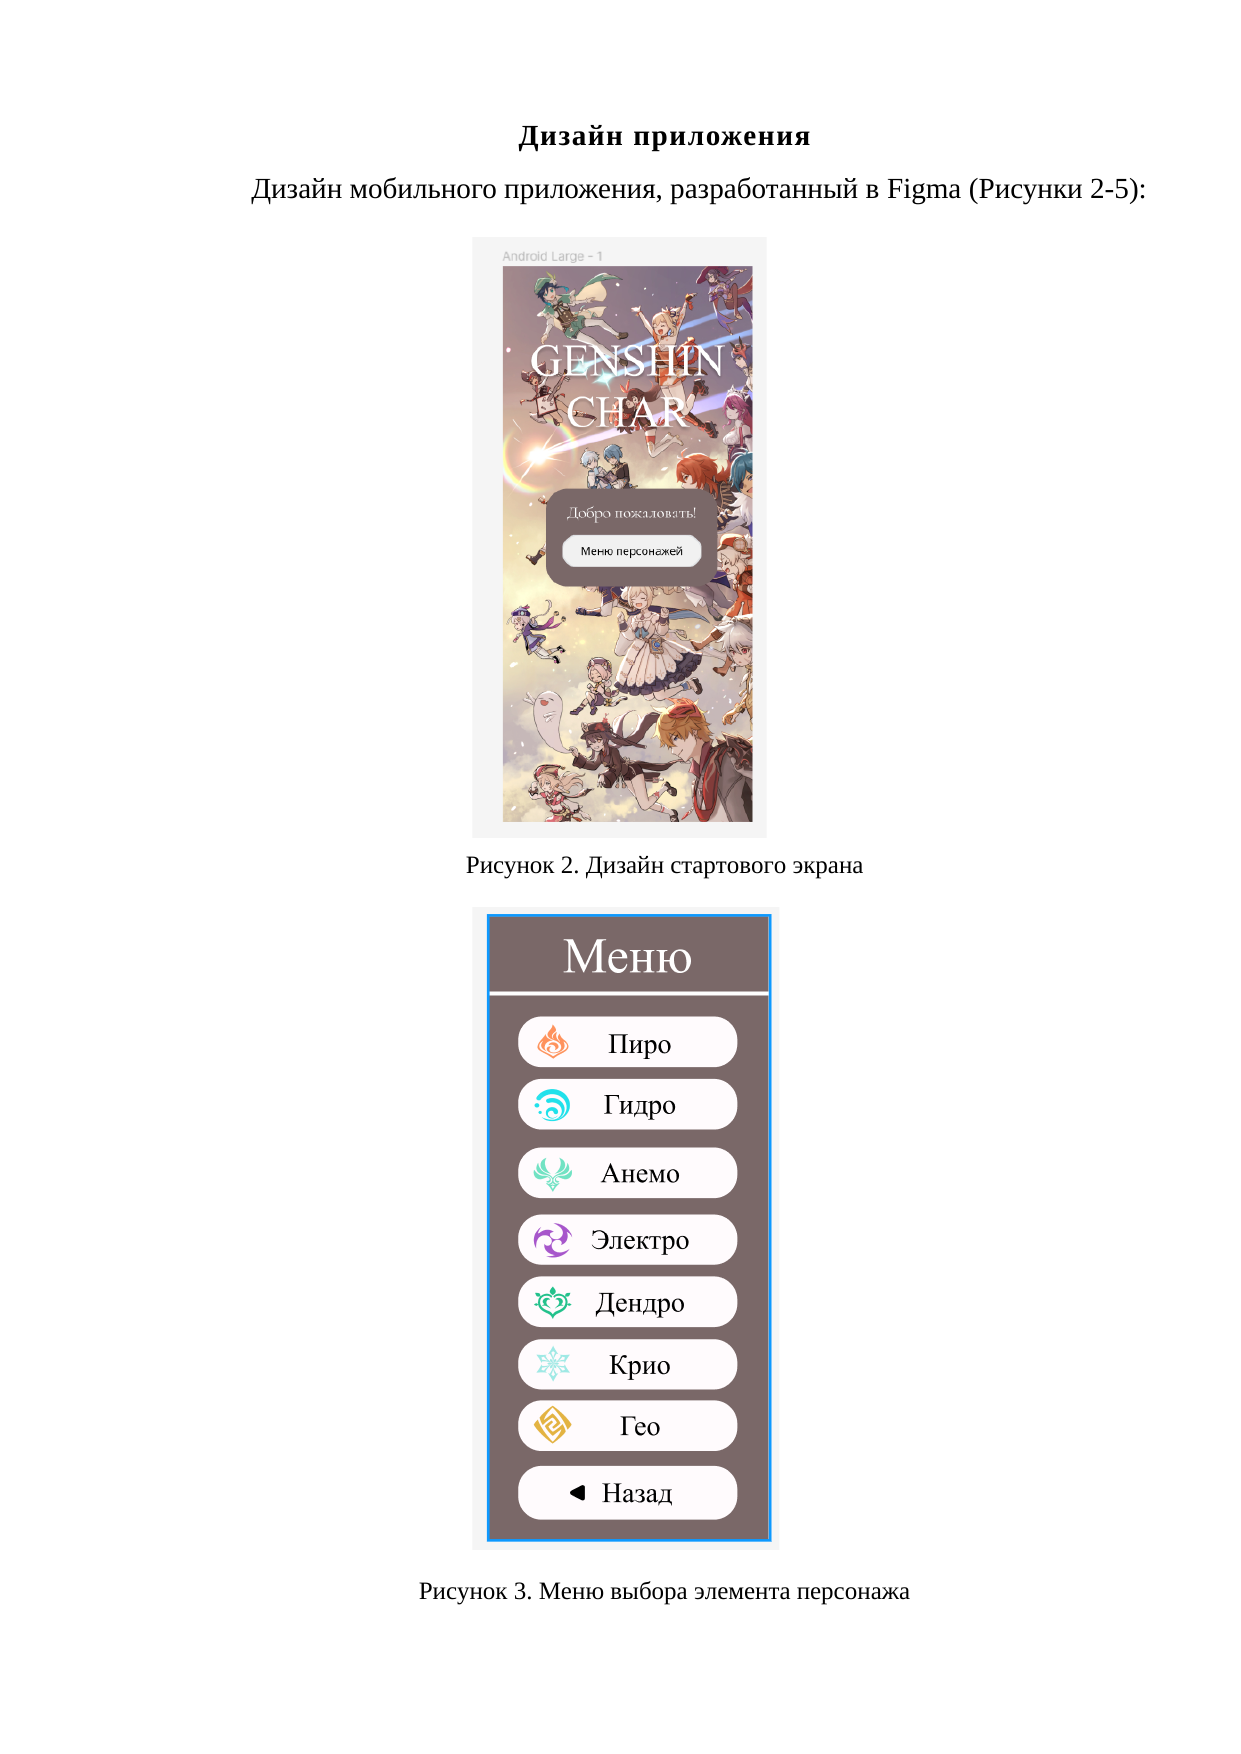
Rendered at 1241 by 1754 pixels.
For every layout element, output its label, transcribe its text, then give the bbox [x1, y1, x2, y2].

picture [472, 237, 767, 838]
text Рисунок 2. Дизайн стартового экрана [177, 850, 1152, 879]
subtitle Дизайн приложения [177, 118, 1152, 152]
text Дизайн мобильного приложения, разработанный в Figma (Рисунки 2-5): [177, 171, 1152, 204]
text Рисунок 3. Меню выбора элемента персонажа [177, 1576, 1152, 1605]
picture [472, 907, 780, 1550]
